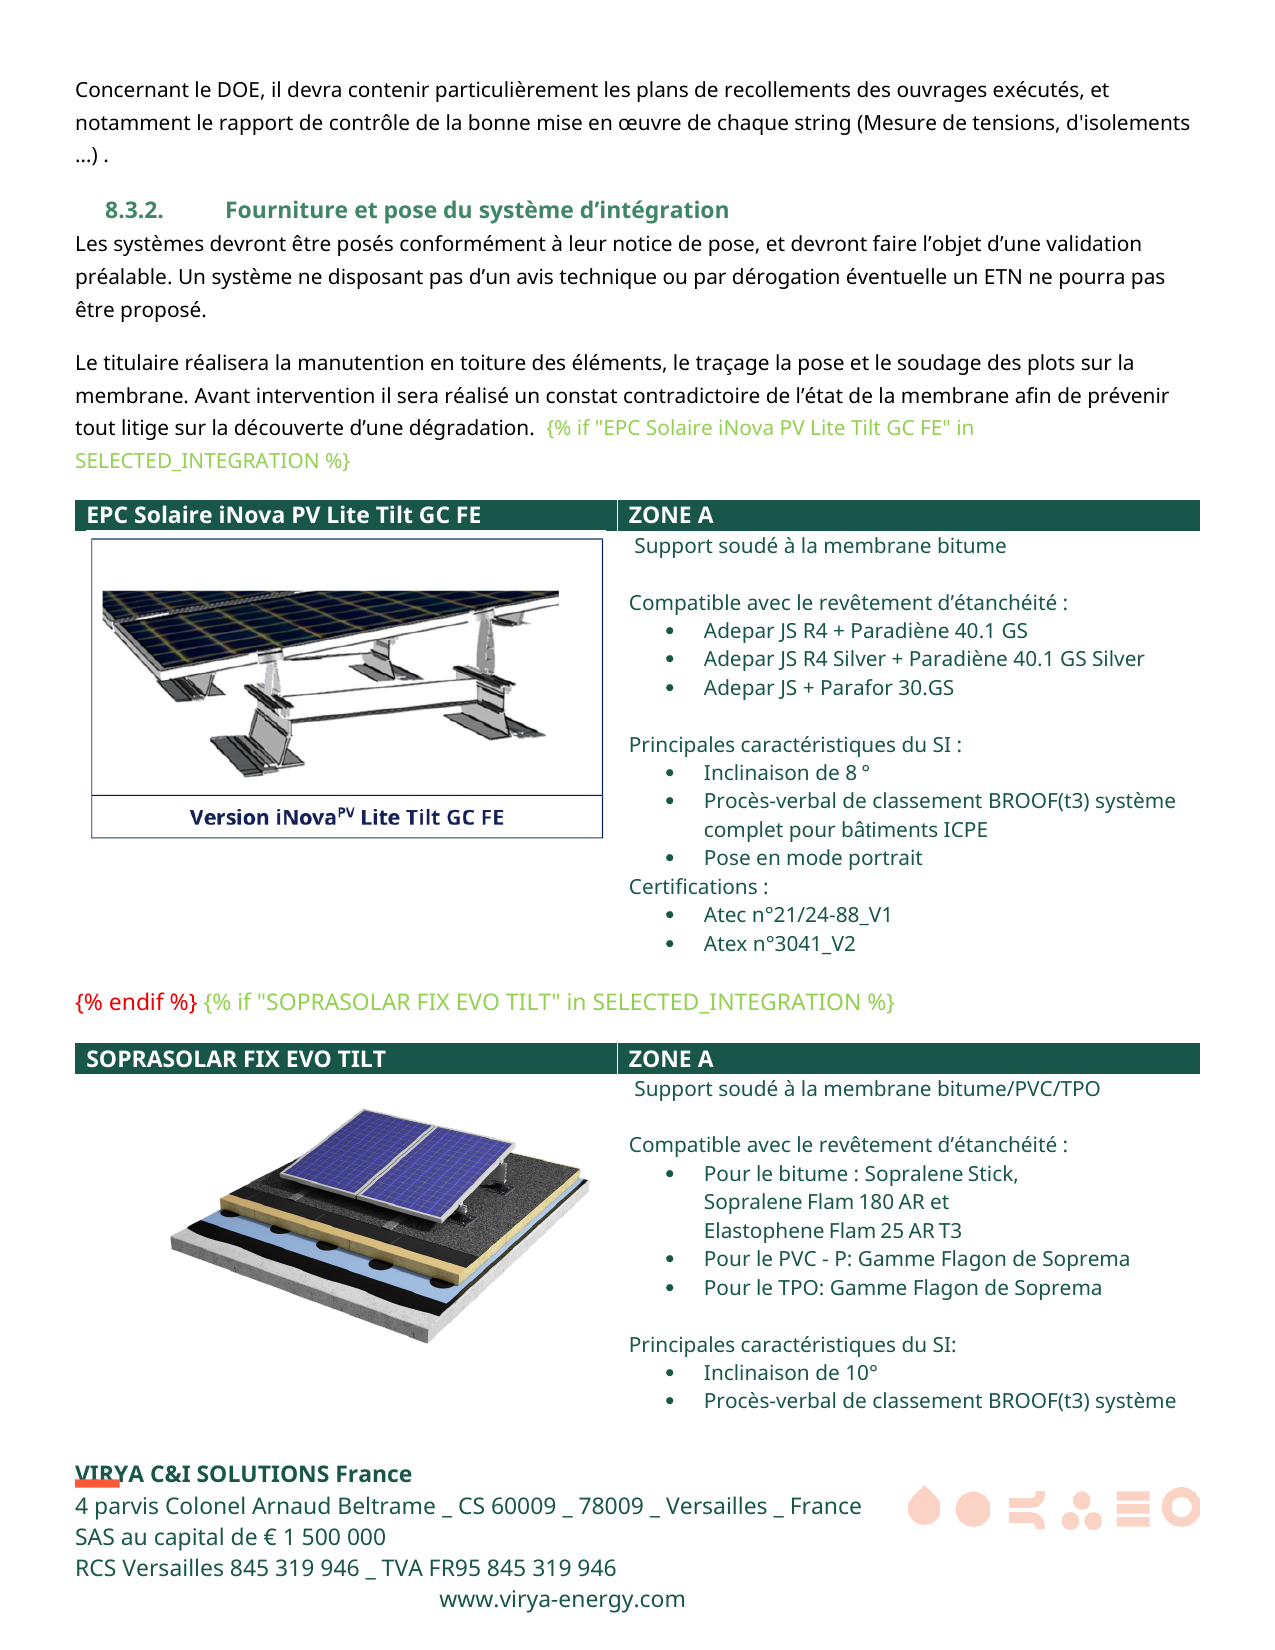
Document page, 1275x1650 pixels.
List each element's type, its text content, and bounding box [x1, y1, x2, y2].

table_header EPC Solaire iNova PV Lite Tilt GC FE [75, 500, 617, 531]
subtitle Concernant le DOE, il devra contenir particulièrement les plans de recollements des ouvrages exécutés, et notamment le rapport de contrôle de la bonne mise en œuvre de chaque string (Mesure de tensions, d'isolements …) . [75, 75, 1200, 169]
subtitle Le titulaire réalisera la manutention en toiture des éléments, le traçage la pose et le soudage des plots sur la membrane. Avant intervention il sera réalisé un constat contradictoire de l’état de la membrane afin de prévenir tout litige sur la découverte d’une dégradation. {% if "EPC Solaire iNova PV Lite Tilt GC FE" in SELECTED_INTEGRATION %} [75, 348, 1200, 474]
table_header ZONE A [618, 1043, 1200, 1074]
subtitle Les systèmes devront être posés conformément à leur notice de pose, et devront faire l’objet d’une validation préalable. Un système ne disposant pas d’un avis technique ou par dérogation éventuelle un ETN ne pourra pas être proposé. [75, 229, 1200, 323]
picture [907, 1485, 940, 1525]
picture [86, 1073, 607, 1380]
text Fourniture et pose du système d’intégration [105, 194, 1200, 225]
table_cell [75, 1074, 617, 1430]
picture [1009, 1491, 1045, 1508]
table_header SOPRASOLAR FIX EVO TILT [75, 1043, 617, 1074]
picture [1161, 1487, 1200, 1527]
picture [86, 530, 607, 845]
picture [1009, 1512, 1045, 1529]
table_cell [75, 531, 617, 986]
picture [1061, 1491, 1102, 1530]
picture [955, 1491, 991, 1527]
table_cell Support soudé à la membrane bitume Compatible avec le revêtement d’étanchéité : Adepar JS R4 + Paradiène 40.1 GS Adepar JS R4 Silver + Paradiène 40.1 GS Silver Adepar JS + Parafor 30.GS Principales caractéristiques du SI : Inclinaison de 8 ° Procès-verbal de classement BROOF(t3) système complet pour bâtiments ICPE Pose en mode portrait Certifications : Atec n°21/24-88_V1 Atex n°3041_V2 [618, 531, 1200, 986]
table_header ZONE A [618, 500, 1200, 531]
text {% endif %} {% if "SOPRASOLAR FIX EVO TILT" in SELECTED_INTEGRATION %} [75, 986, 1200, 1017]
